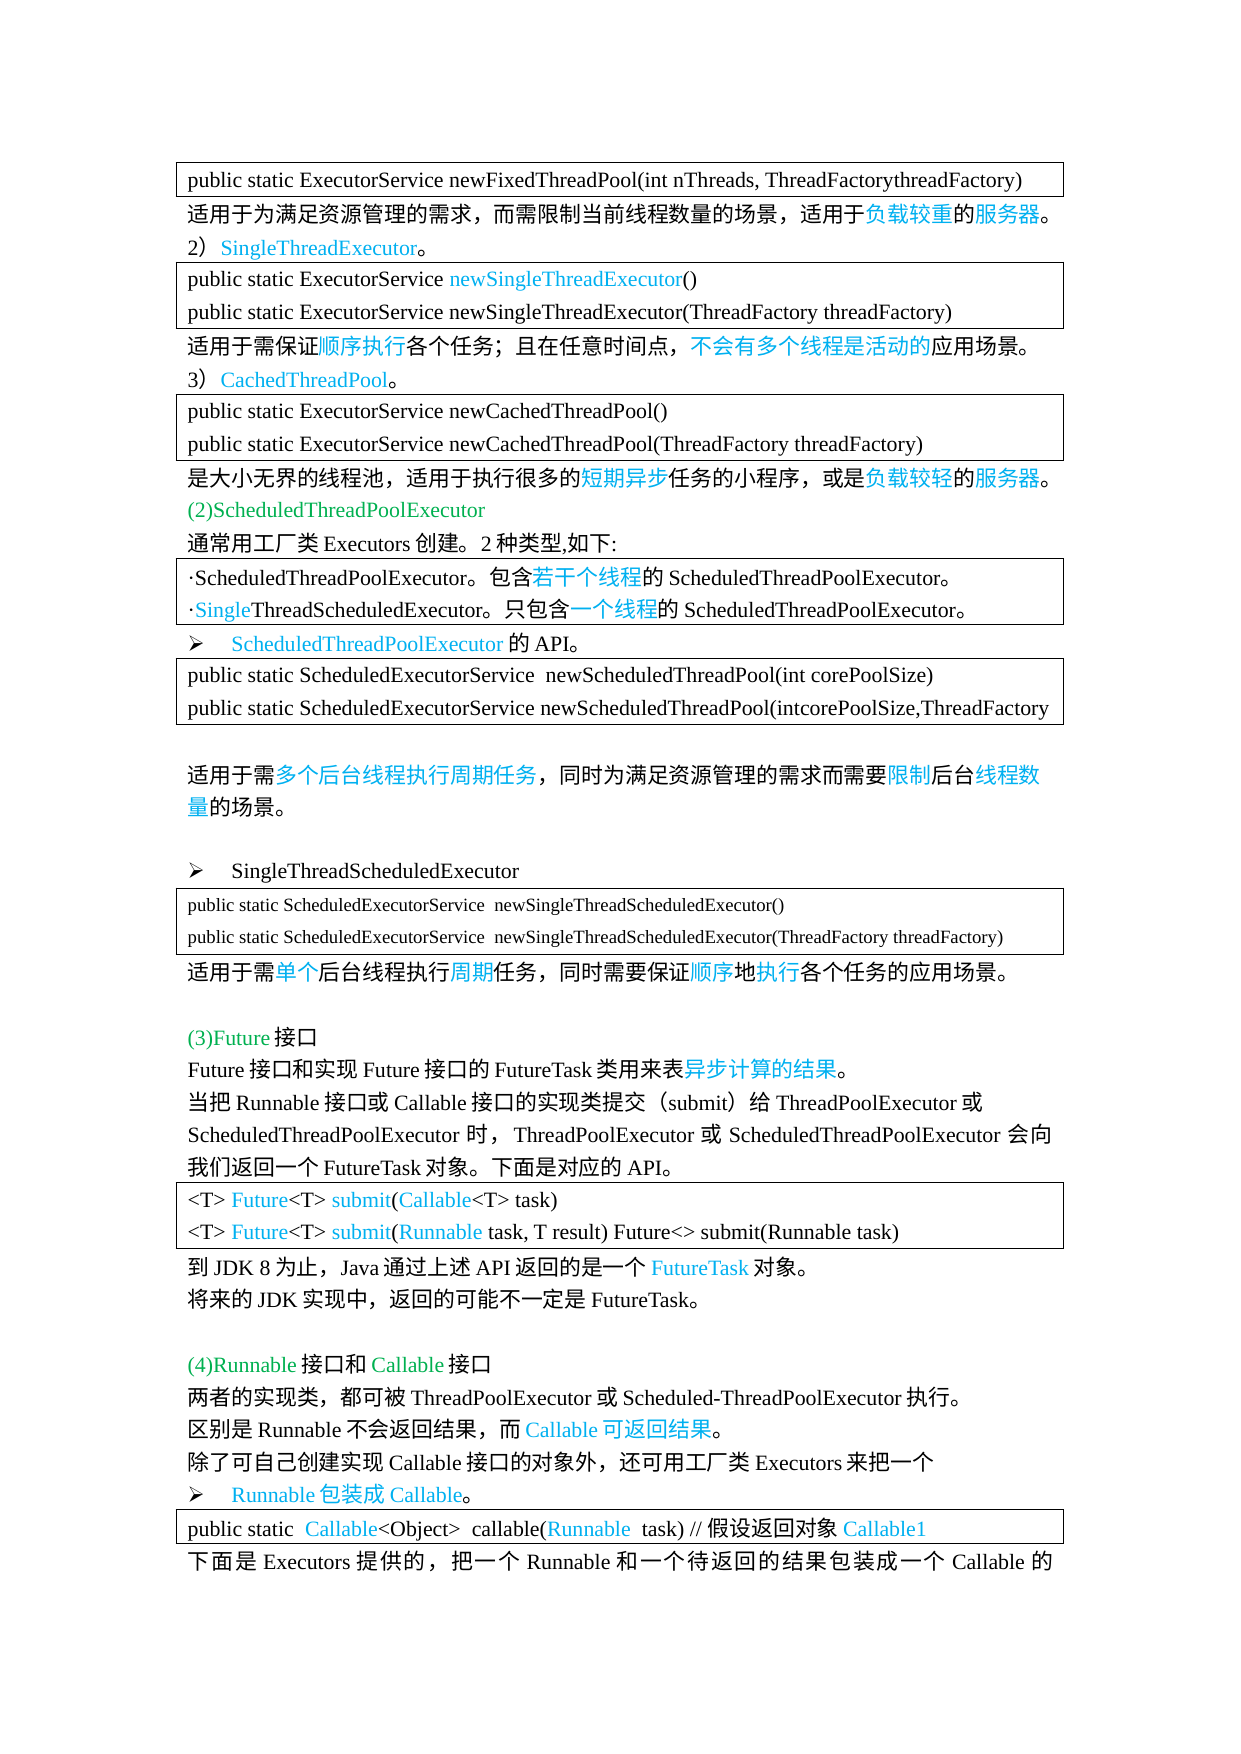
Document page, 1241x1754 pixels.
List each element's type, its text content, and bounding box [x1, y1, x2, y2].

text 两者的实现类，都可被ThreadPoolExecutor或Scheduled-ThreadPoolExecutor执行。 [187, 1379, 1053, 1412]
list SingleThreadScheduledExecutor [187, 855, 1053, 887]
list ScheduledThreadPoolExecutor的API。 [187, 625, 1053, 658]
text 适用于需多个后台线程执行周期任务，同时为满足资源管理的需求而需要限制后台线程数量的场景。 [187, 757, 1053, 822]
text 3）CachedThreadPool。 [187, 361, 1053, 394]
table_header public static ExecutorService newCachedThreadPool() public static ExecutorService newCachedThreadPool(ThreadFactory threadFactory) [177, 395, 1063, 460]
table_header ·ScheduledThreadPoolExecutor。包含若干个线程的ScheduledThreadPoolExecutor。 ·SingleThreadScheduledExecutor。只包含一个线程的ScheduledThreadPoolExecutor。 [177, 559, 1063, 624]
text 将来的JDK实现中，返回的可能不一定是FutureTask。 [187, 1282, 1053, 1314]
table_header public static ScheduledExecutorService newSingleThreadScheduledExecutor() public static ScheduledExecutorService newSingleThreadScheduledExecutor(ThreadFactory threadFactory) [177, 889, 1063, 953]
text (4)Runnable接口和Callable接口 [187, 1347, 1053, 1379]
table_header public static Callable<Object> callable(Runnable task) // 假设返回对象Callable1 [177, 1510, 1063, 1543]
text (3)Future接口 [187, 1019, 1053, 1052]
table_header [177, 163, 1063, 196]
text (2)ScheduledThreadPoolExecutor [187, 493, 1053, 526]
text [187, 1544, 1053, 1576]
text 当把Runnable接口或Callable接口的实现类提交（submit）给ThreadPoolExecutor或 [187, 1084, 1053, 1117]
text 适用于为满足资源管理的需求，而需限制当前线程数量的场景，适用于负载较重的服务器。 [187, 197, 1053, 229]
text Future接口和实现Future接口的FutureTask类用来表异步计算的结果。 [187, 1052, 1053, 1084]
text 区别是Runnable不会返回结果，而Callable可返回结果。 [187, 1412, 1053, 1444]
text 除了可自己创建实现Callable接口的对象外，还可用工厂类Executors来把一个 [187, 1444, 1053, 1477]
text 是大小无界的线程池，适用于执行很多的短期异步任务的小程序，或是负载较轻的服务器。 [187, 461, 1053, 493]
list Runnable包装成Callable。 [187, 1477, 1053, 1509]
table_header public static ScheduledExecutorService newScheduledThreadPool(int corePoolSize) public static ScheduledExecutorService newScheduledThreadPool(intcorePoolSize,ThreadFactory [177, 659, 1063, 724]
table_header <T> Future<T> submit(Callable<T> task) <T> Future<T> submit(Runnable task, T result) Future<> submit(Runnable task) [177, 1183, 1063, 1248]
text 适用于需保证顺序执行各个任务；且在任意时间点，不会有多个线程是活动的应用场景。 [187, 329, 1053, 361]
text 通常用工厂类Executors创建。2种类型,如下: [187, 526, 1053, 558]
text 到JDK 8为止，Java通过上述API返回的是一个FutureTask对象。 [187, 1249, 1053, 1282]
text ScheduledThreadPoolExecutor时，ThreadPoolExecutor或ScheduledThreadPoolExecutor会向我们返回一个FutureTask对象。下面是对应的API。 [187, 1117, 1053, 1182]
text 2）SingleThreadExecutor。 [187, 229, 1053, 262]
table_header public static ExecutorService newSingleThreadExecutor() public static ExecutorService newSingleThreadExecutor(ThreadFactory threadFactory) [177, 263, 1063, 328]
text 适用于需单个后台线程执行周期任务，同时需要保证顺序地执行各个任务的应用场景。 [187, 955, 1053, 987]
